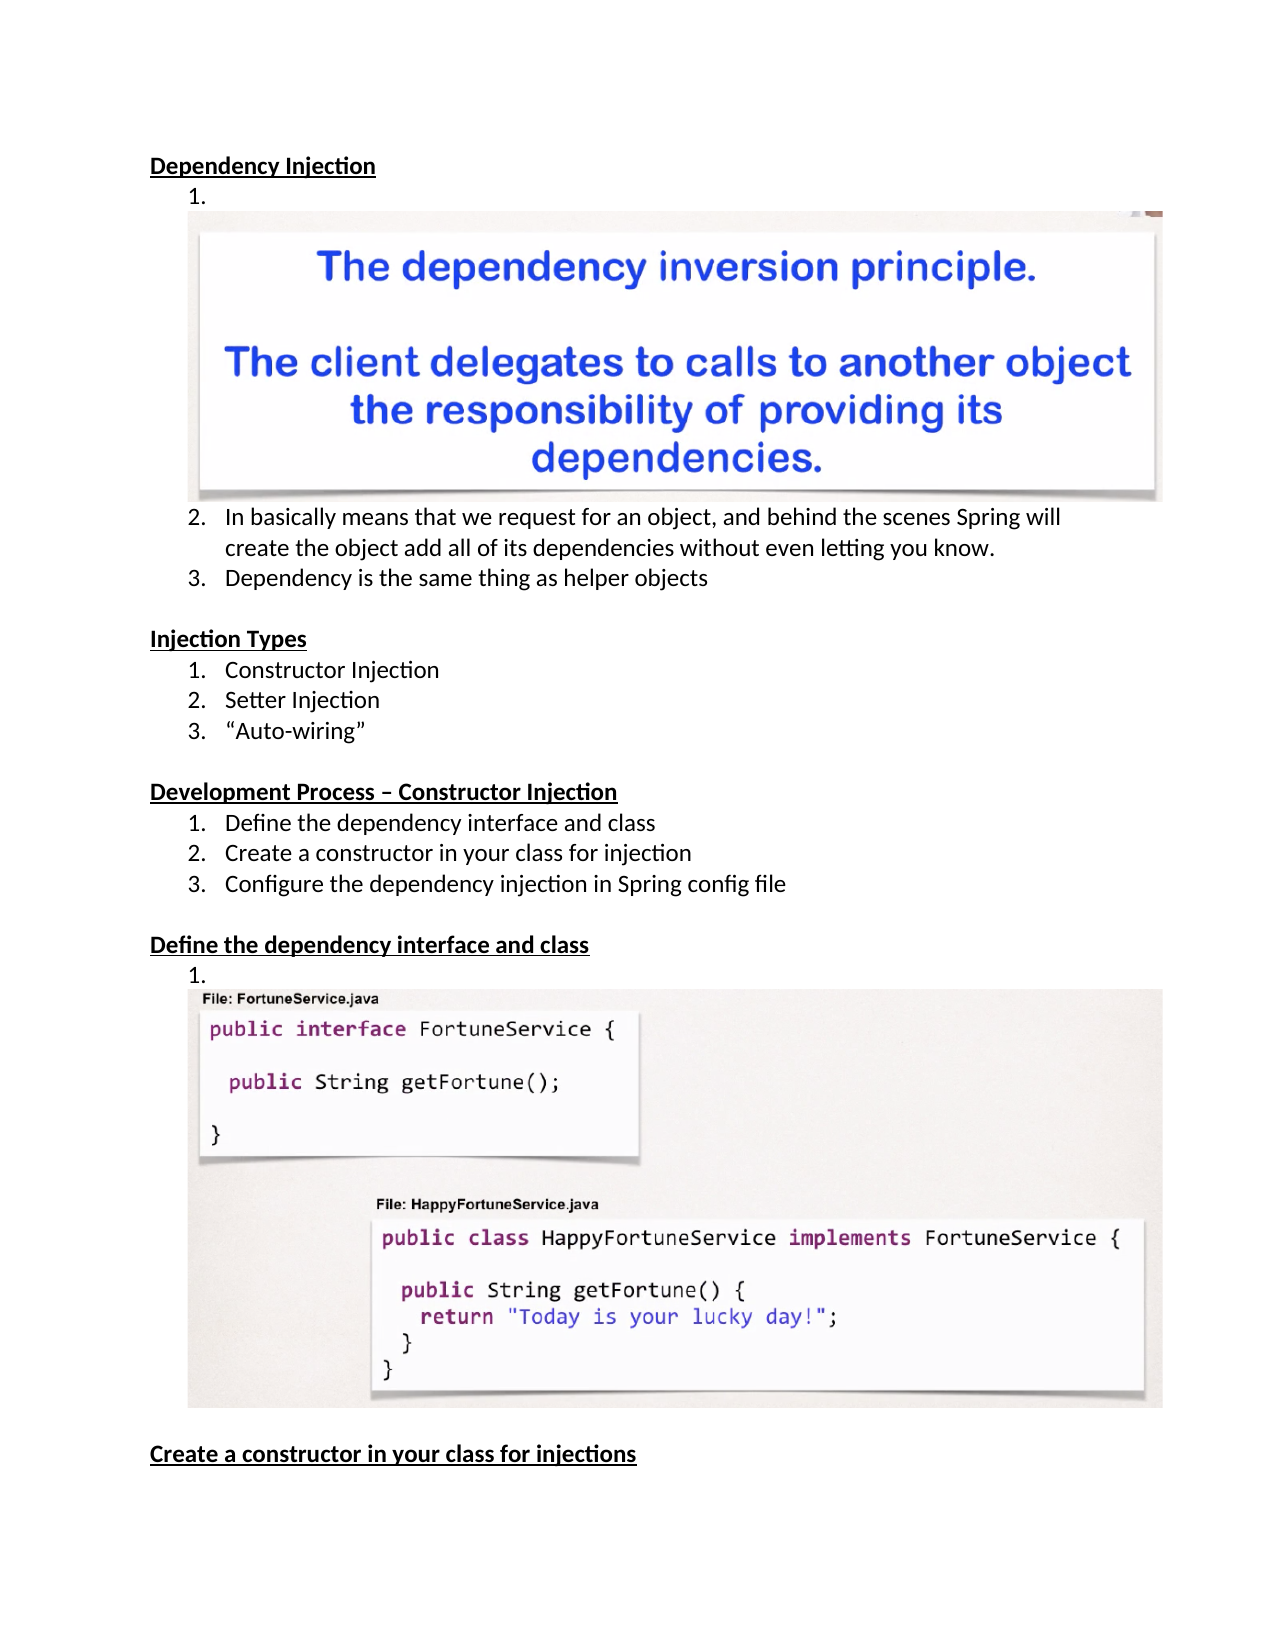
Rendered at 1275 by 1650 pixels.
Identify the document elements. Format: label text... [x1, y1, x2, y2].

text Development Process – Constructor Injection [150, 776, 1125, 807]
list Create a constructor in your class for injection [187, 837, 1125, 868]
text Injection Types [150, 623, 1125, 654]
text Create a constructor in your class for injections [150, 1438, 1125, 1468]
picture [187, 989, 1163, 1408]
list Dependency is the same thing as helper objects [187, 562, 1125, 593]
text Define the dependency interface and class [150, 929, 1125, 959]
list Setter Injection [187, 684, 1125, 715]
text Dependency Injection [150, 150, 1125, 181]
list Define the dependency interface and class [187, 807, 1125, 837]
picture [187, 211, 1163, 502]
list “Auto-wiring” [187, 715, 1125, 746]
list Configure the dependency injection in Spring config file [187, 868, 1125, 898]
list Constructor Injection [187, 654, 1125, 684]
list In basically means that we request for an object, and behind the scenes Spring will create the object add all of its dependencies without even letting you know. [187, 502, 1125, 562]
